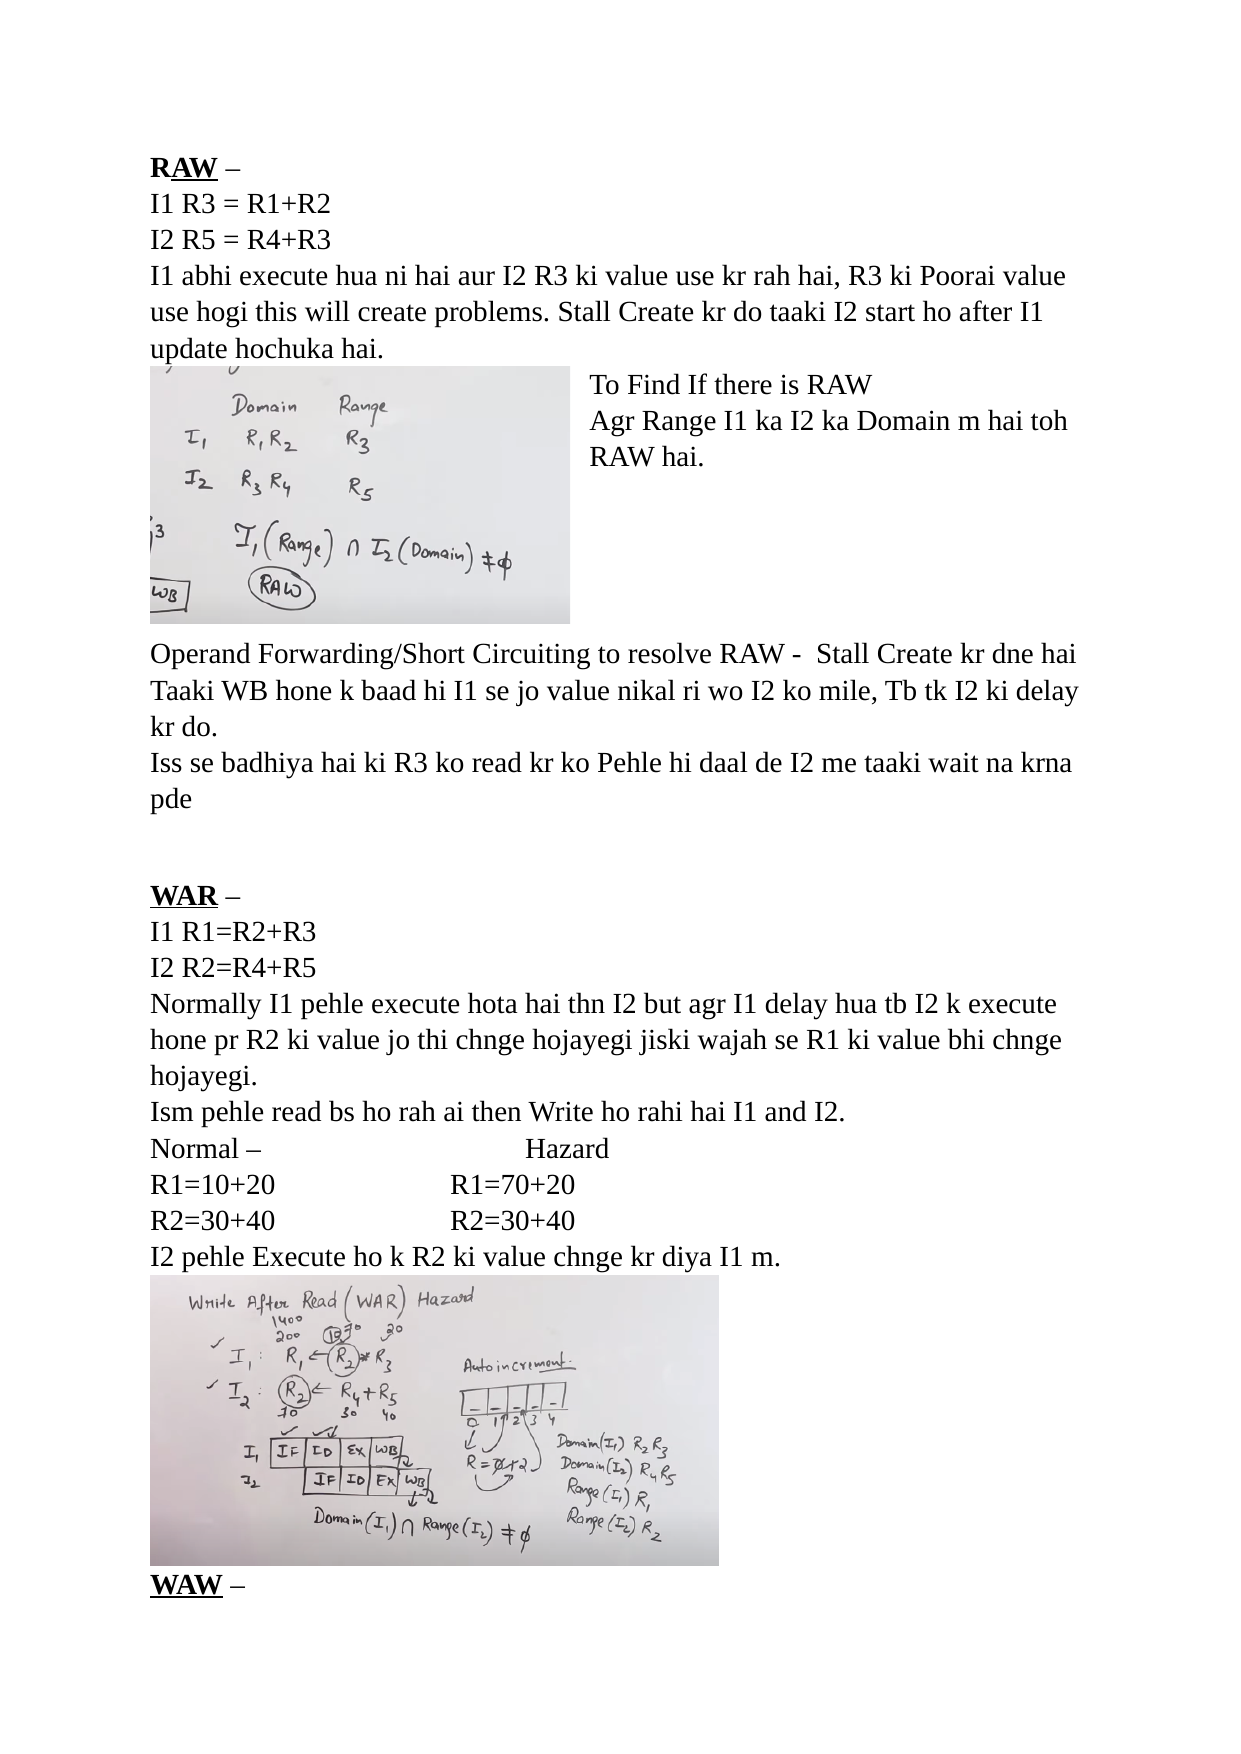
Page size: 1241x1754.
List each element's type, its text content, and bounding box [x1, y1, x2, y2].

text RAW – [150, 150, 1090, 183]
text R2=30+40 R2=30+40 [150, 1203, 1090, 1237]
text Normal – Hazard [150, 1131, 1090, 1164]
text WAW – [150, 1567, 1090, 1601]
text To Find If there is RAW [571, 367, 1090, 400]
text R1=10+20 R1=70+20 [150, 1167, 1090, 1200]
text Ism pehle read bs ho rah ai then Write ho rahi hai I1 and I2. [150, 1094, 1090, 1128]
text Iss se badhiya hai ki R3 ko read kr ko Pehle hi daal de I2 me taaki wait na krna pde [150, 745, 1090, 815]
text I1 R3 = R1+R2 [150, 186, 1090, 220]
text I2 R5 = R4+R3 [150, 222, 1090, 256]
text Normally I1 pehle execute hota hai thn I2 but agr I1 delay hua tb I2 k execute hone pr R2 ki value jo thi chnge hojayegi jiski wajah se R1 ki value bhi chnge hojayegi. [150, 986, 1090, 1092]
text I2 pehle Execute ho k R2 ki value chnge kr diya I1 m. [150, 1239, 1090, 1273]
text I1 R1=R2+R3 [150, 914, 1090, 947]
picture [150, 366, 571, 624]
picture [150, 1275, 719, 1566]
text I2 R2=R4+R5 [150, 950, 1090, 983]
text I1 abhi execute hua ni hai aur I2 R3 ki value use kr rah hai, R3 ki Poorai value use hogi this will create problems. Stall Create kr do taaki I2 start ho after I1 update hochuka hai. [150, 258, 1090, 364]
text Agr Range I1 ka I2 ka Domain m hai toh RAW hai. [571, 403, 1090, 473]
text WAR – [150, 878, 1090, 911]
text Operand Forwarding/Short Circuiting to resolve RAW - Stall Create kr dne hai Taaki WB hone k baad hi I1 se jo value nikal ri wo I2 ko mile, Tb tk I2 ki delay kr do. [150, 637, 1090, 742]
